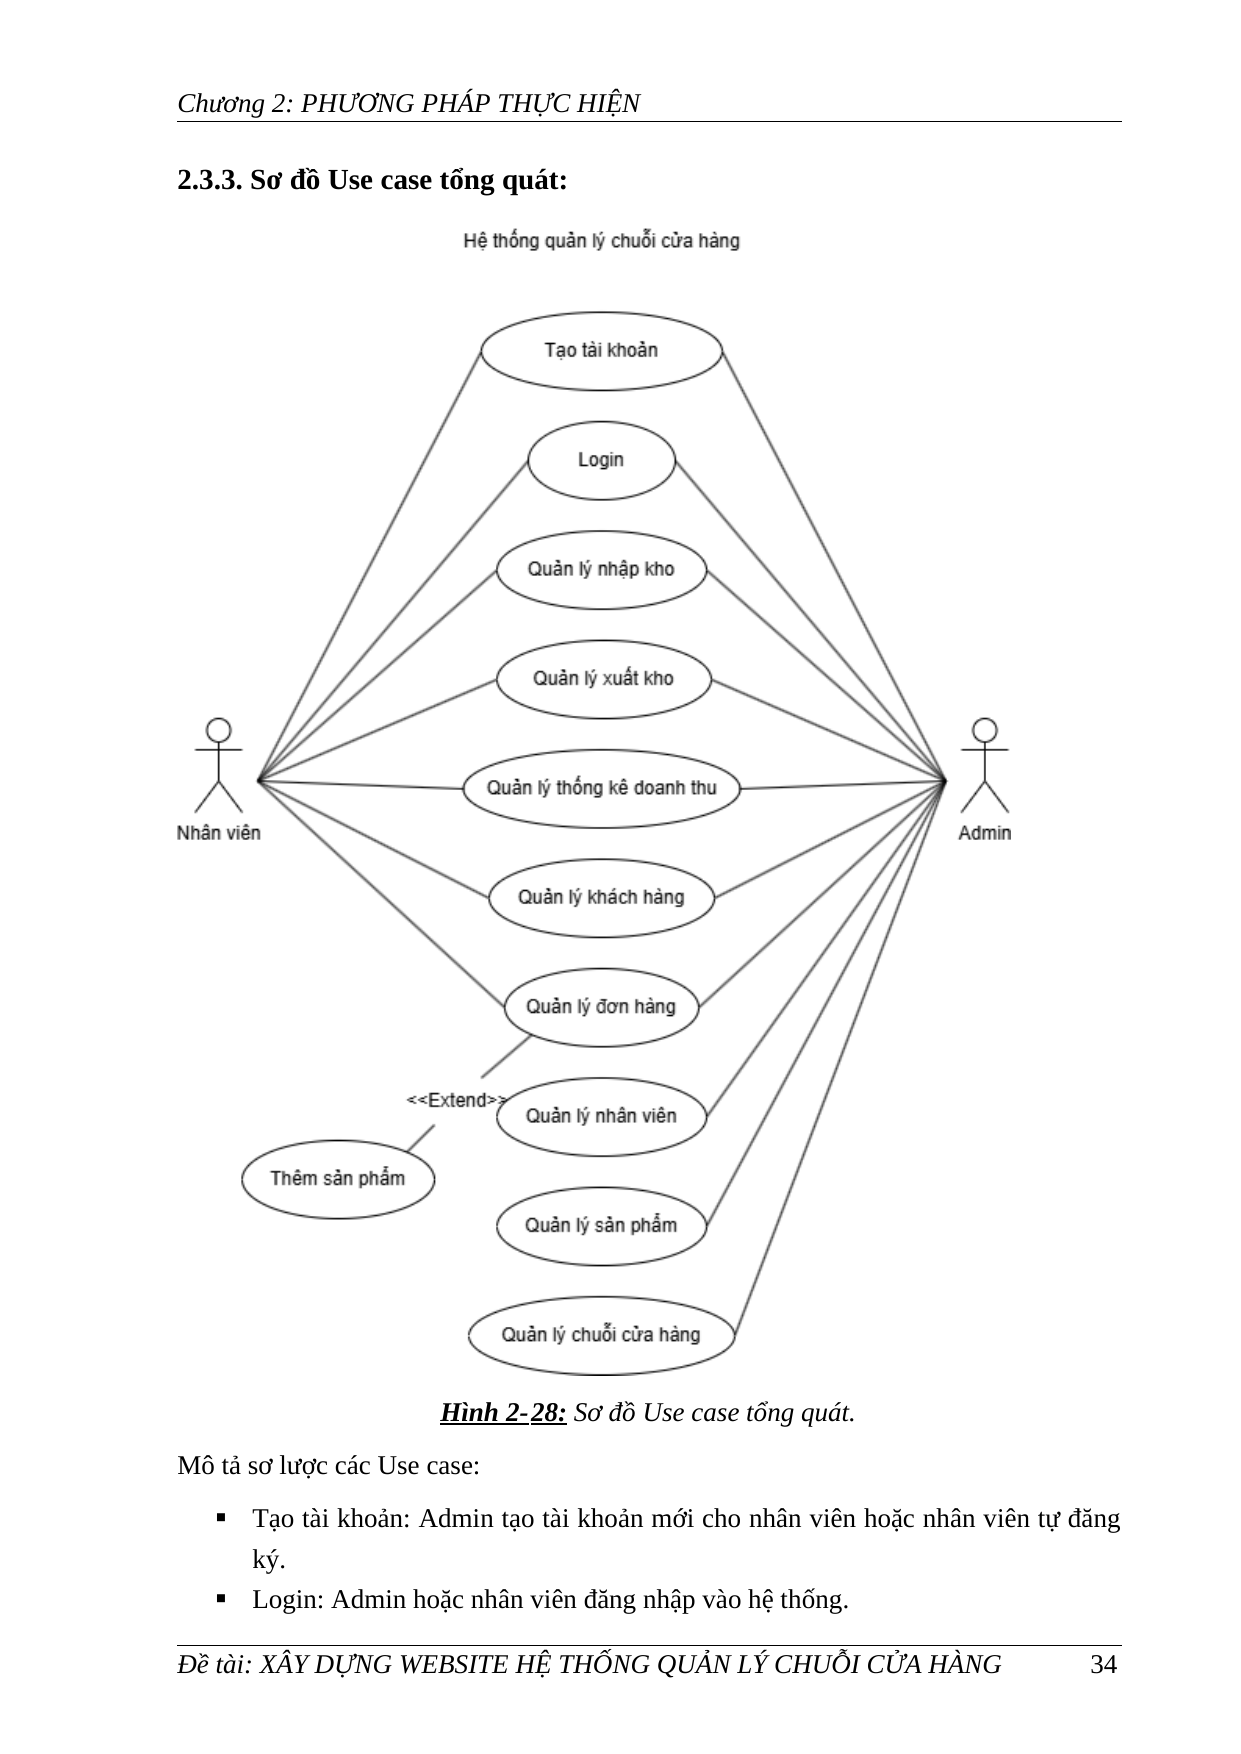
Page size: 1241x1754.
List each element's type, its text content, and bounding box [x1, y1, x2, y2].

list Login: Admin hoặc nhân viên đăng nhập vào hệ thống. [214, 1583, 1122, 1614]
picture [177, 218, 1011, 1376]
list Tạo tài khoản: Admin tạo tài khoản mới cho nhân viên hoặc nhân viên tự đăng ký. [214, 1502, 1122, 1574]
subtitle 2.3.3. Sơ đồ Use case tổng quát: [177, 162, 1122, 196]
text Hình 2-28: Sơ đồ Use case tổng quát. [177, 1396, 1122, 1427]
text Mô tả sơ lược các Use case: [177, 1449, 1122, 1480]
